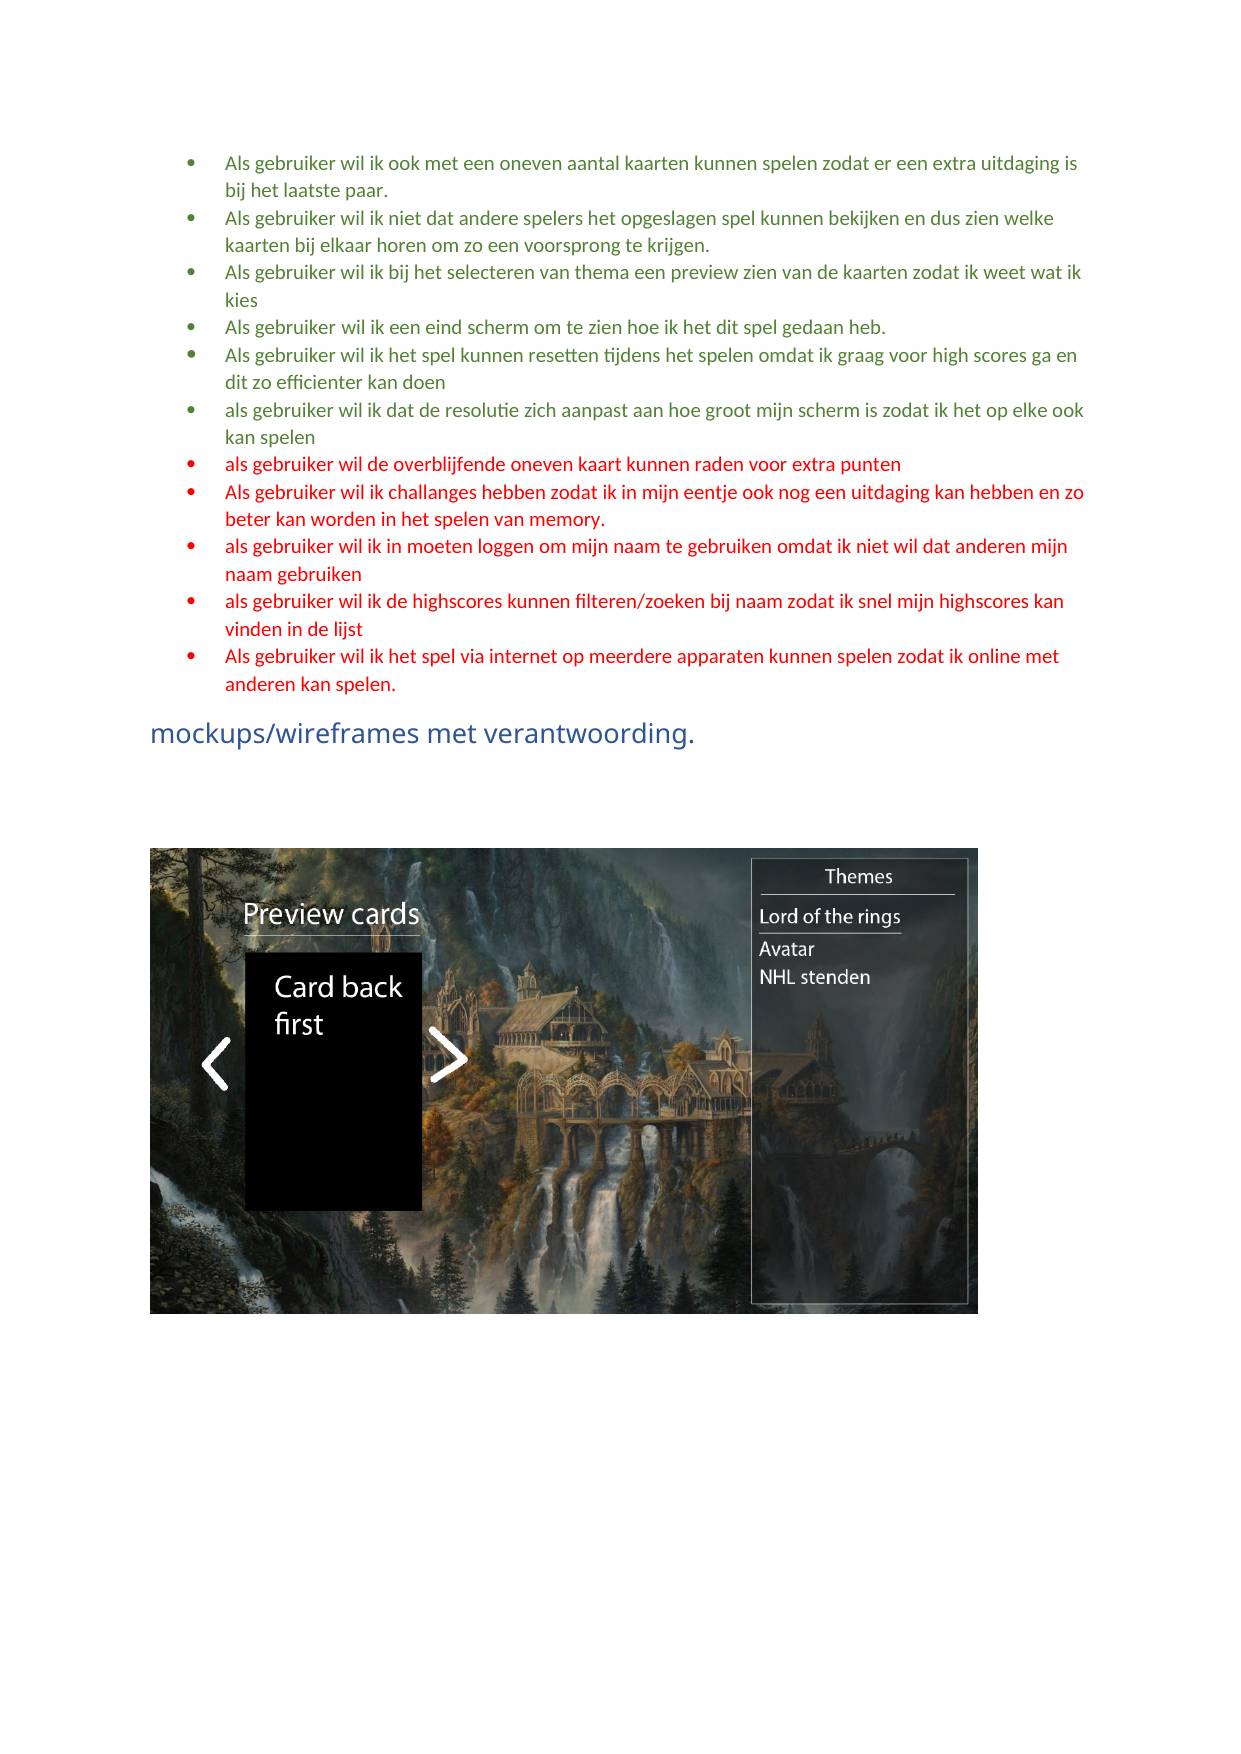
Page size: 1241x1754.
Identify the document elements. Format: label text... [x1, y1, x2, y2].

list als gebruiker wil de overblijfende oneven kaart kunnen raden voor extra punten [187, 452, 1090, 477]
subtitle mockups/wireframes met verantwoording. [150, 715, 1090, 752]
list Als gebruiker wil ik een eind scherm om te zien hoe ik het dit spel gedaan heb. [187, 314, 1090, 340]
list als gebruiker wil ik de highscores kunnen filteren/zoeken bij naam zodat ik snel mijn highscores kan vinden in de lijst [187, 588, 1090, 641]
list Als gebruiker wil ik niet dat andere spelers het opgeslagen spel kunnen bekijken en dus zien welke kaarten bij elkaar horen om zo een voorsprong te krijgen. [187, 205, 1090, 258]
picture [150, 848, 978, 1314]
list Als gebruiker wil ik het spel via internet op meerdere apparaten kunnen spelen zodat ik online met anderen kan spelen. [187, 643, 1090, 696]
list Als gebruiker wil ik challanges hebben zodat ik in mijn eentje ook nog een uitdaging kan hebben en zo beter kan worden in het spelen van memory. [187, 479, 1090, 532]
list Als gebruiker wil ik ook met een oneven aantal kaarten kunnen spelen zodat er een extra uitdaging is bij het laatste paar. [187, 150, 1090, 203]
list als gebruiker wil ik in moeten loggen om mijn naam te gebruiken omdat ik niet wil dat anderen mijn naam gebruiken [187, 534, 1090, 587]
list Als gebruiker wil ik bij het selecteren van thema een preview zien van de kaarten zodat ik weet wat ik kies [187, 259, 1090, 312]
list Als gebruiker wil ik het spel kunnen resetten tijdens het spelen omdat ik graag voor high scores ga en dit zo efficienter kan doen [187, 342, 1090, 395]
list als gebruiker wil ik dat de resolutie zich aanpast aan hoe groot mijn scherm is zodat ik het op elke ook kan spelen [187, 397, 1090, 449]
